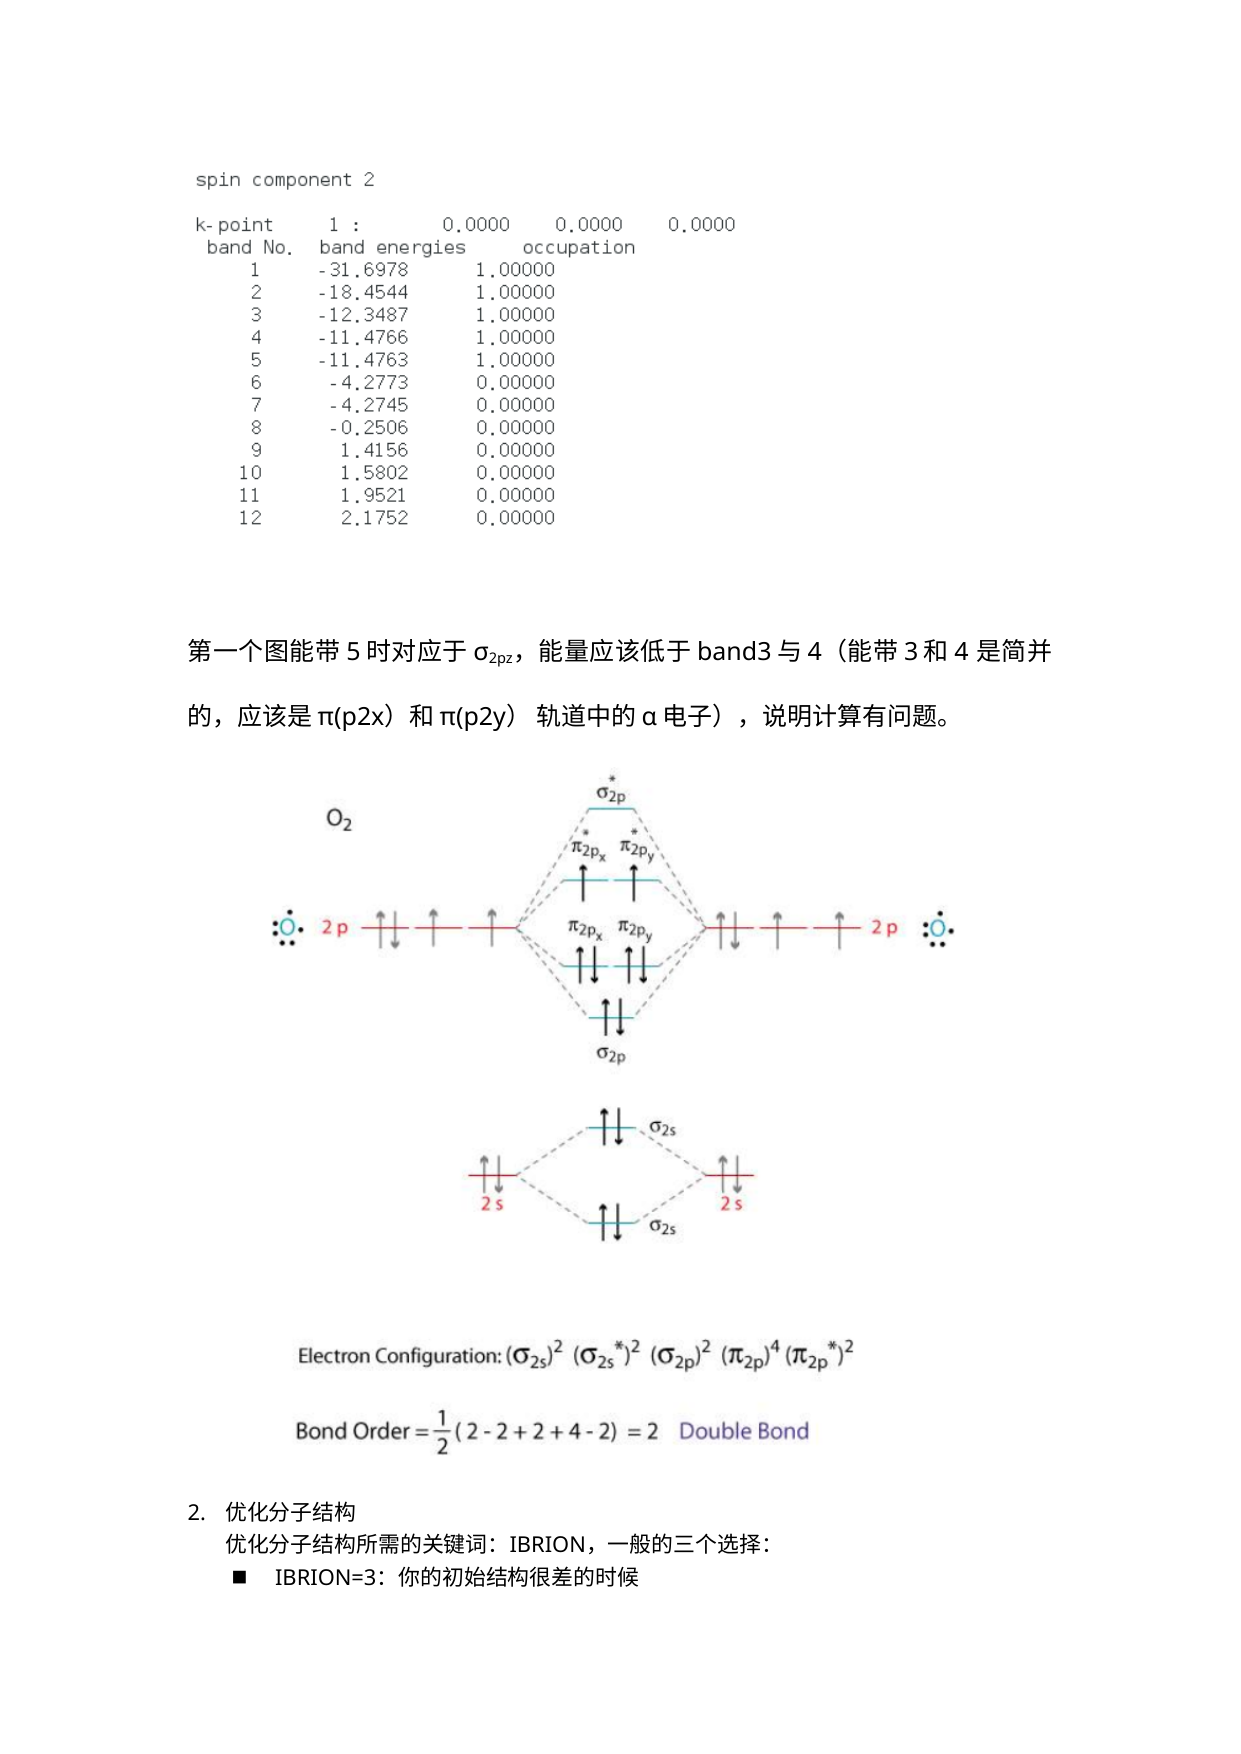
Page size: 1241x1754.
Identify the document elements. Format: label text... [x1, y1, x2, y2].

list 优化分子结构所需的关键词：IBRION，一般的三个选择： [225, 1527, 1053, 1559]
list 优化分子结构 [187, 1494, 1053, 1527]
list IBRION=3：你的初始结构很差的时候 [231, 1559, 1053, 1592]
text 第一个图能带5时对应于σ2pz，能量应该低于band3与4（能带3和4 是简并的，应该是π(p2x）和π(p2y） 轨道中的α电子），说明计算有问题。 [187, 617, 1053, 747]
